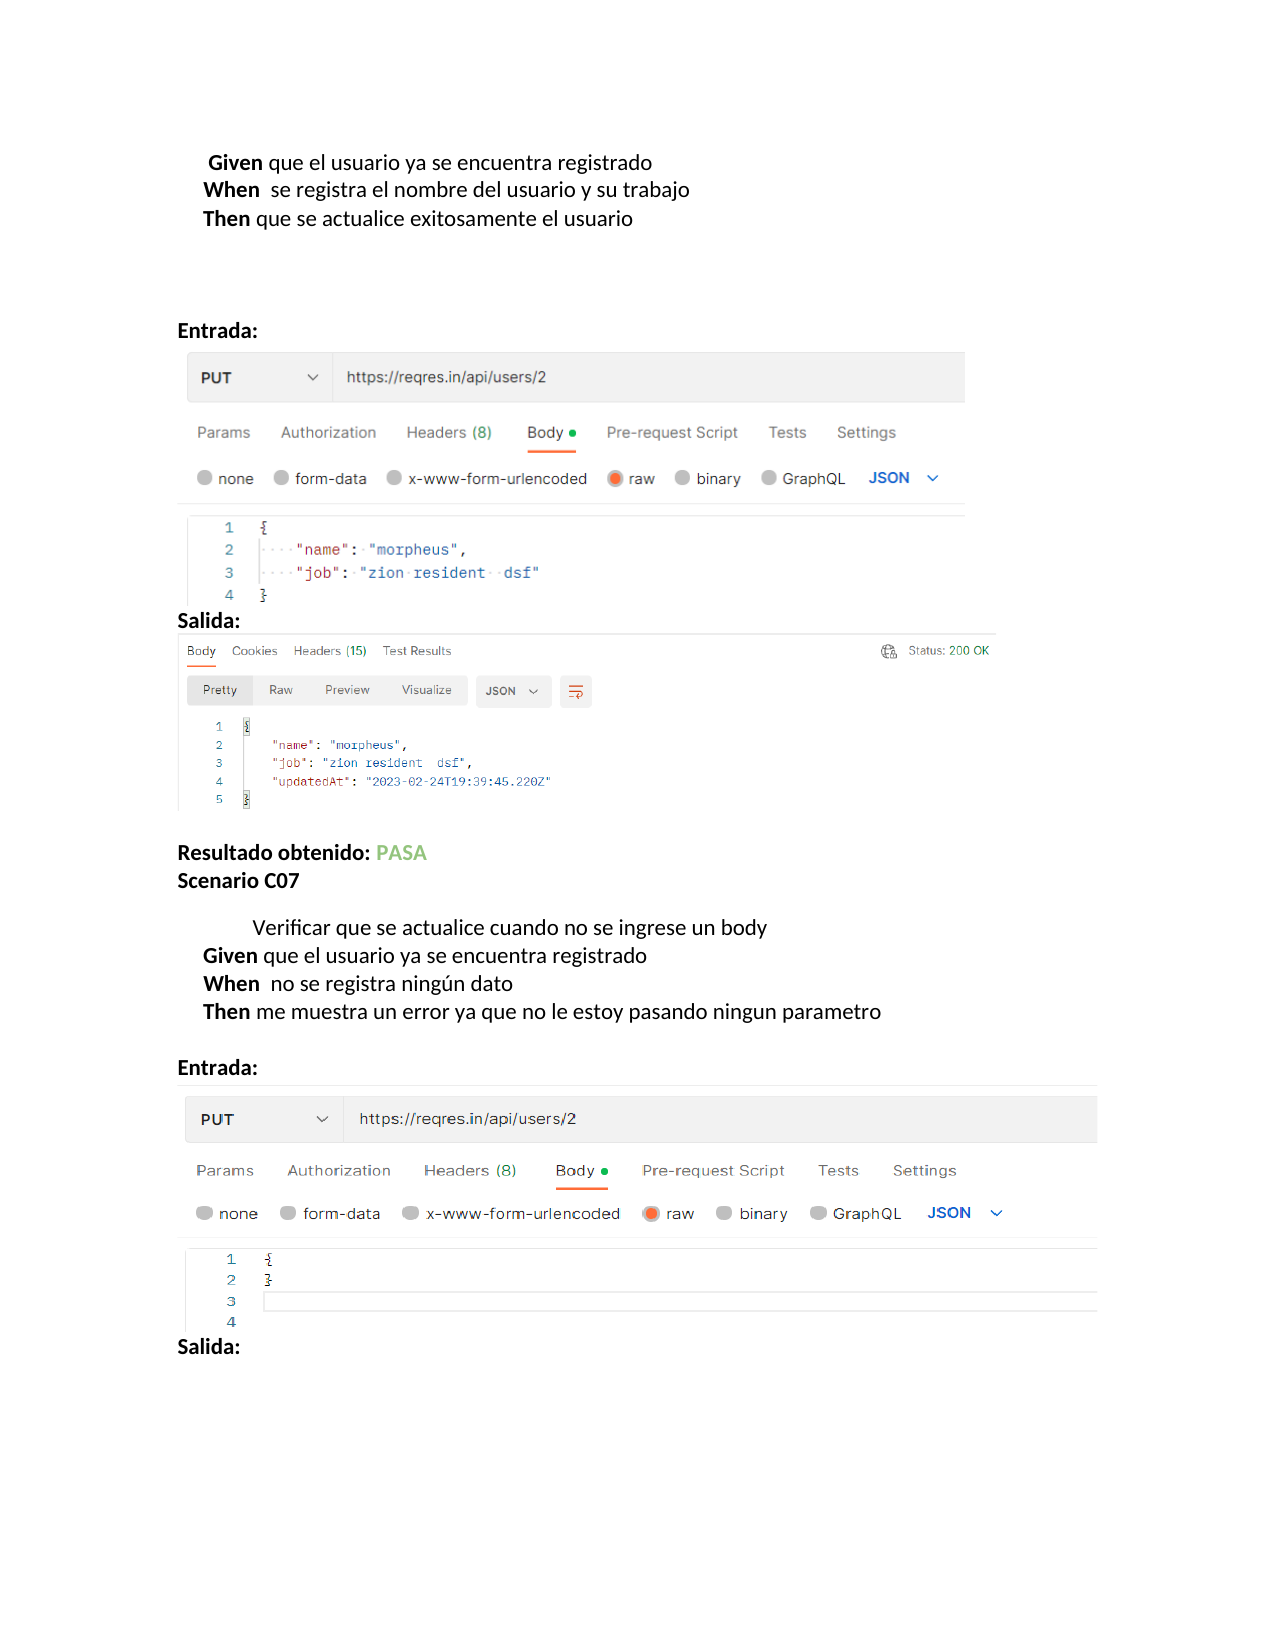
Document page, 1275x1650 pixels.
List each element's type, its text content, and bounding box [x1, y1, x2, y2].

picture [177, 343, 965, 606]
picture [177, 633, 997, 811]
text Salida: [177, 1332, 1098, 1360]
text Salida: [177, 606, 1098, 634]
text Given que el usuario ya se encuentra registrado [177, 941, 1098, 969]
text Scenario C07 [177, 866, 1098, 894]
text Given que el usuario ya se encuentra registrado [177, 148, 1098, 176]
text Resultado obtenido: PASA [177, 838, 1098, 866]
text When no se registra ningún dato [177, 969, 1098, 997]
text Then me muestra un error ya que no le estoy pasando ningun parametro [177, 997, 1098, 1025]
text When se registra el nombre del usuario y su trabajo [177, 176, 1098, 204]
text Entrada: [177, 316, 1098, 344]
picture [177, 1081, 1098, 1332]
text Verificar que se actualice cuando no se ingrese un body [252, 913, 1098, 941]
text Then que se actualice exitosamente el usuario [177, 204, 1098, 232]
text Entrada: [177, 1053, 1098, 1081]
